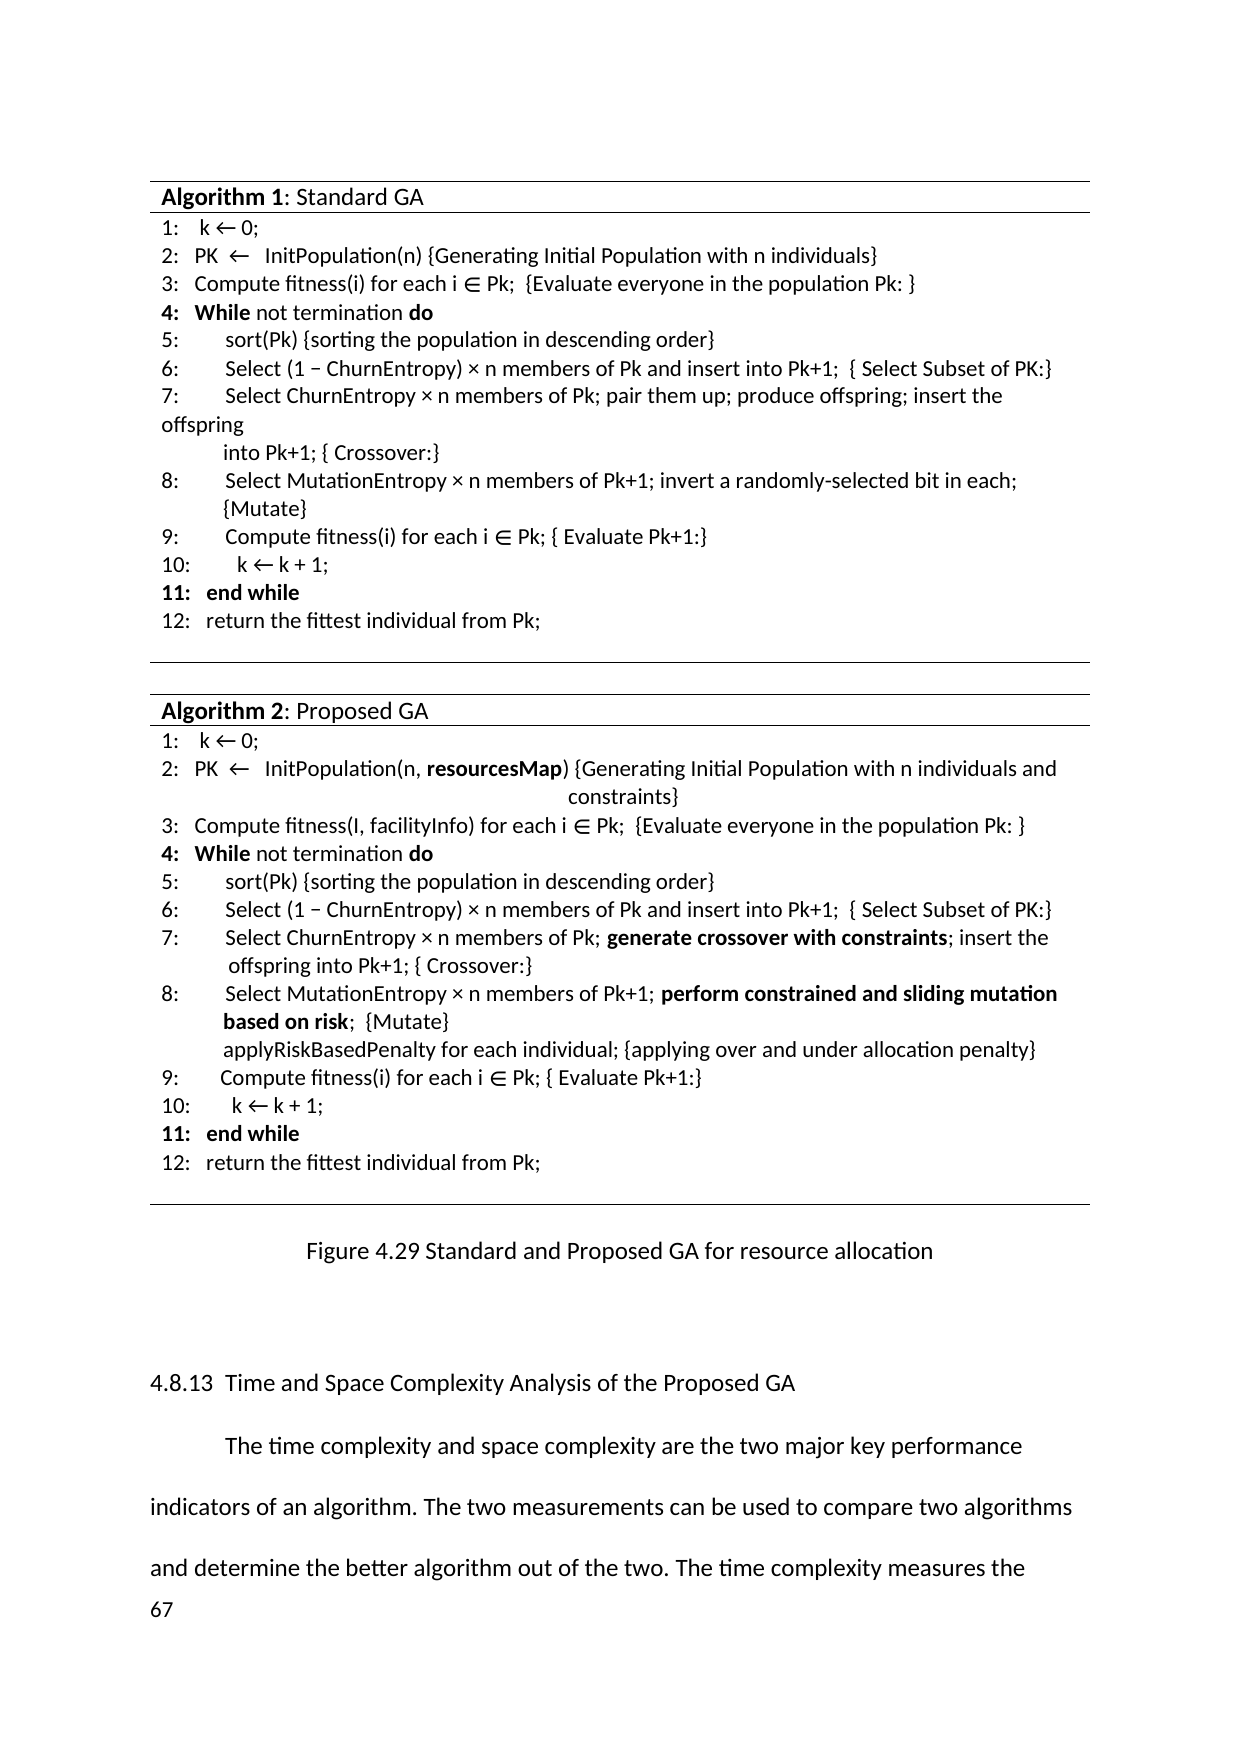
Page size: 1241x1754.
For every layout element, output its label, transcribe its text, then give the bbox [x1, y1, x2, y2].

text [150, 1430, 1090, 1583]
table_cell 1: k ← 0; 2: PK ← InitPopulation(n, resourcesMap) {Generating Initial Population with n individuals and constraints} 3: Compute fitness(I, facilityInfo) for each i ∈ Pk; {Evaluate everyone in the population Pk: } 4: While not termination do 5: sort(Pk) {sorting the population in descending order} 6: Select (1 − ChurnEntropy) × n members of Pk and insert into Pk+1; { Select Subset of PK:} 7: Select ChurnEntropy × n members of Pk; generate crossover with constraints; insert the offspring into Pk+1; { Crossover:} 8: Select MutationEntropy × n members of Pk+1; perform constrained and sliding mutation based on risk; {Mutate} applyRiskBasedPenalty for each individual; {applying over and under allocation penalty} 9: Compute fitness(i) for each i ∈ Pk; { Evaluate Pk+1:} 10: k ← k + 1; 11: end while 12: return the fittest individual from Pk; [150, 726, 1090, 1204]
table_cell 1: k ← 0; 2: PK ← InitPopulation(n) {Generating Initial Population with n individuals} 3: Compute fitness(i) for each i ∈ Pk; {Evaluate everyone in the population Pk: } 4: While not termination do 5: sort(Pk) {sorting the population in descending order} 6: Select (1 − ChurnEntropy) × n members of Pk and insert into Pk+1; { Select Subset of PK:} 7: Select ChurnEntropy × n members of Pk; pair them up; produce offspring; insert the offspring into Pk+1; { Crossover:} 8: Select MutationEntropy × n members of Pk+1; invert a randomly-selected bit in each; {Mutate} 9: Compute fitness(i) for each i ∈ Pk; { Evaluate Pk+1:} 10: k ← k + 1; 11: end while 12: return the fittest individual from Pk; [150, 213, 1090, 662]
table_header Algorithm 2: Proposed GA [150, 695, 1090, 725]
table_header Algorithm 1: Standard GA [150, 182, 1090, 212]
subtitle 4.8.13 Time and Space Complexity Analysis of the Proposed GA [150, 1367, 1090, 1397]
